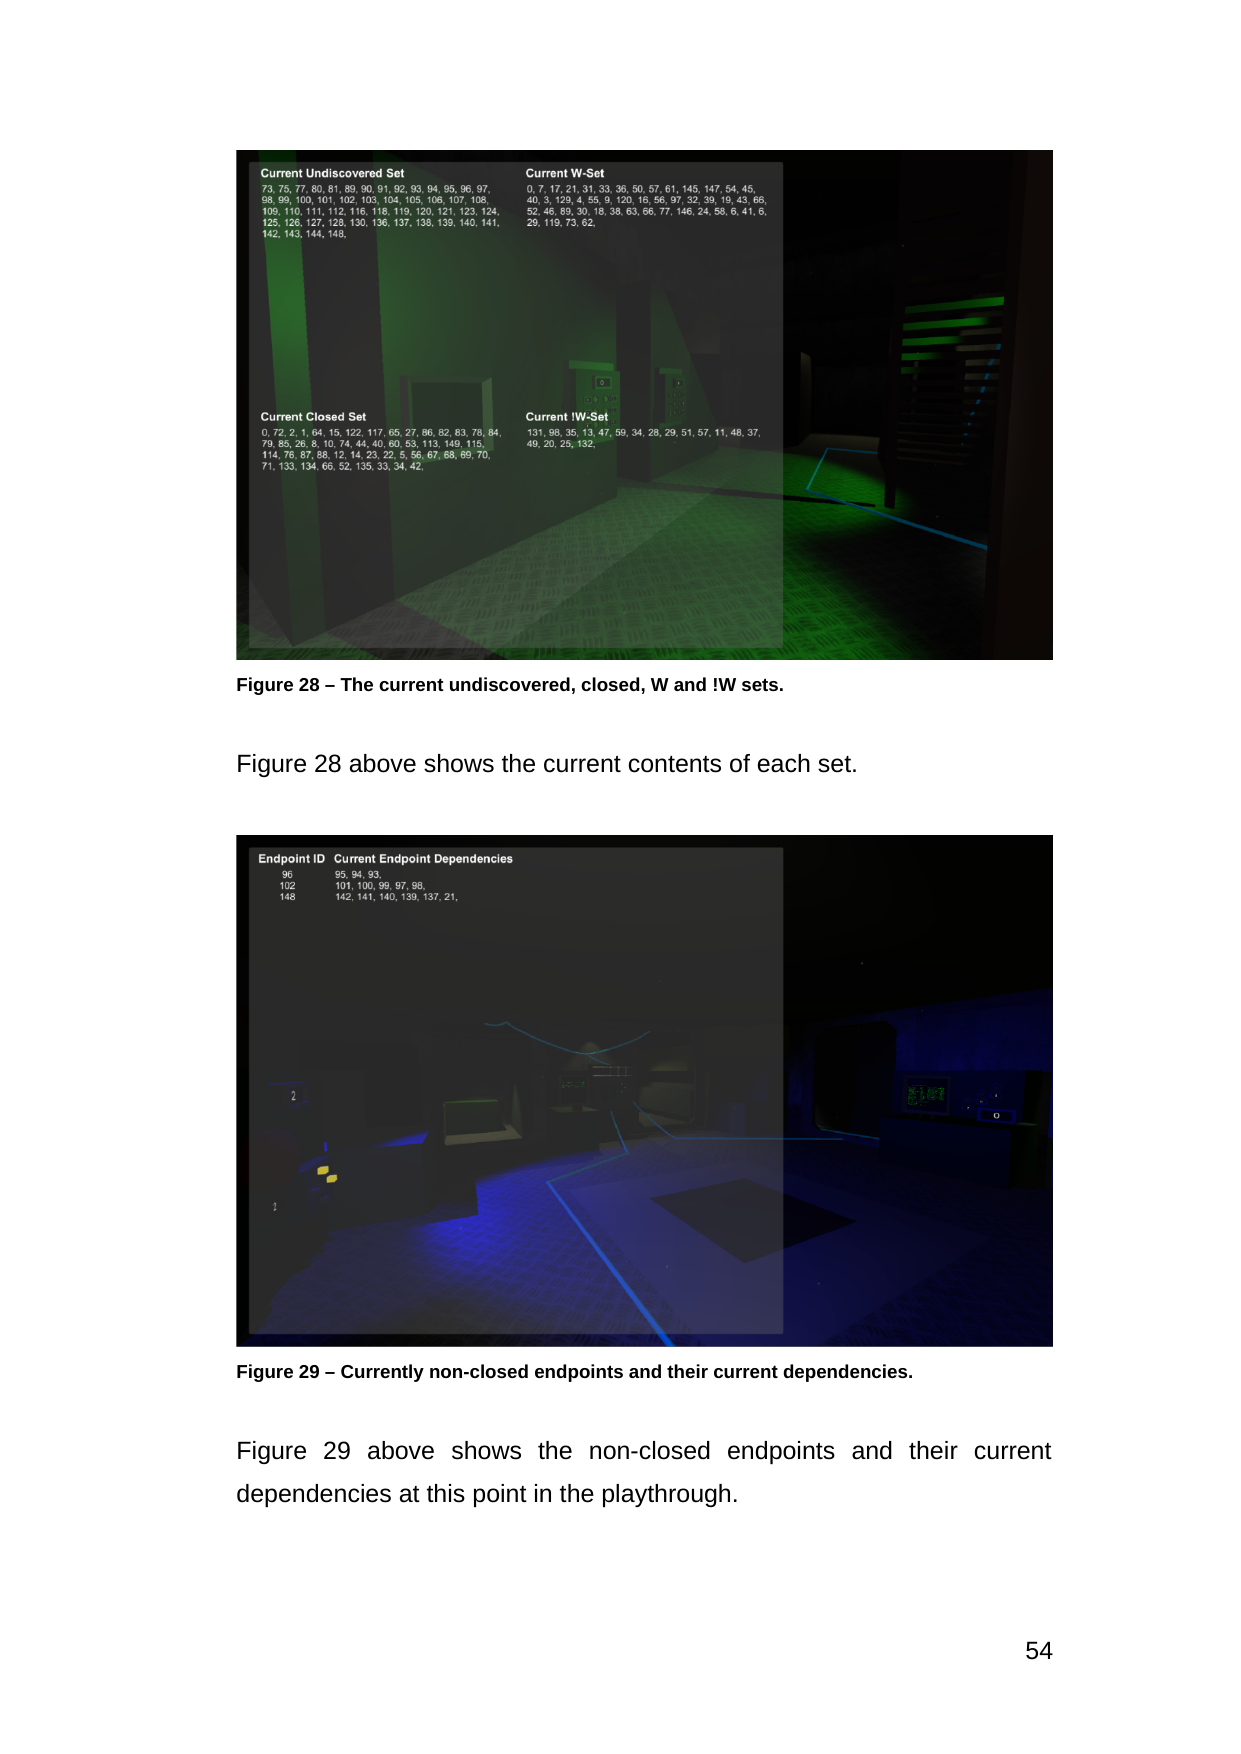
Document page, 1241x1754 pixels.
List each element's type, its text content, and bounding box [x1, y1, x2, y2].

text Figure 28 – The current undiscovered, closed, W and !W sets. [236, 674, 1053, 696]
text Figure 29 – Currently non-closed endpoints and their current dependencies. [236, 1361, 1053, 1382]
picture [236, 150, 1053, 660]
picture [236, 835, 1053, 1347]
text Figure 28 above shows the current contents of each set. [236, 749, 1053, 778]
text Figure 29 above shows the non-closed endpoints and their current dependencies at this point in the playthrough. [236, 1436, 1053, 1508]
